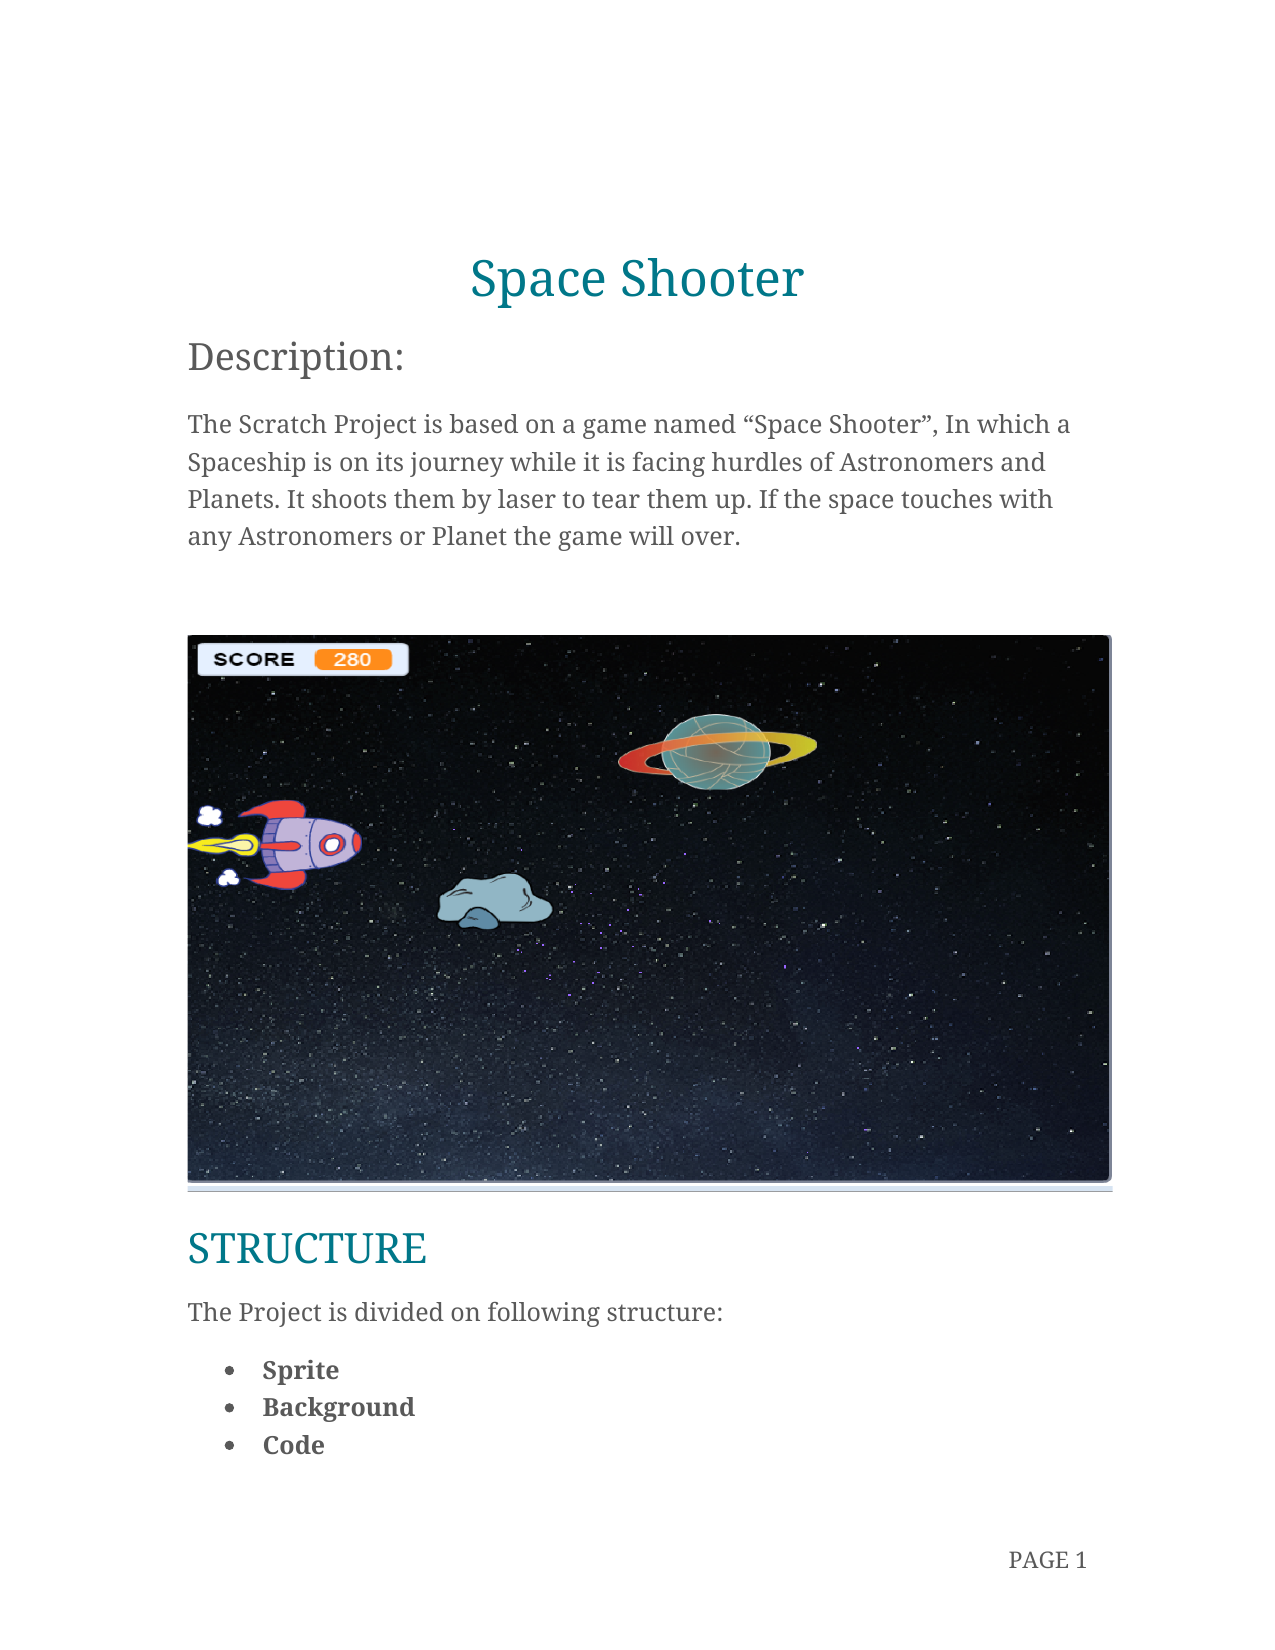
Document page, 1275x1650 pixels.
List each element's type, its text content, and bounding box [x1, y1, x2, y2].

text Description: [187, 330, 1087, 381]
text The Scratch Project is based on a game named “Space Shooter”, In which a Spaceship is on its journey while it is facing hurdles of Astronomers and Planets. It shoots them by laser to tear them up. If the space touches with any Astronomers or Planet the game will over. [187, 407, 1087, 553]
list Code [225, 1427, 1087, 1461]
list Sprite [225, 1352, 1087, 1387]
text The Project is divided on following structure: [187, 1294, 1087, 1328]
subtitle Space Shooter [187, 242, 1087, 311]
subtitle Structure [187, 1219, 1087, 1276]
list Background [225, 1390, 1087, 1424]
